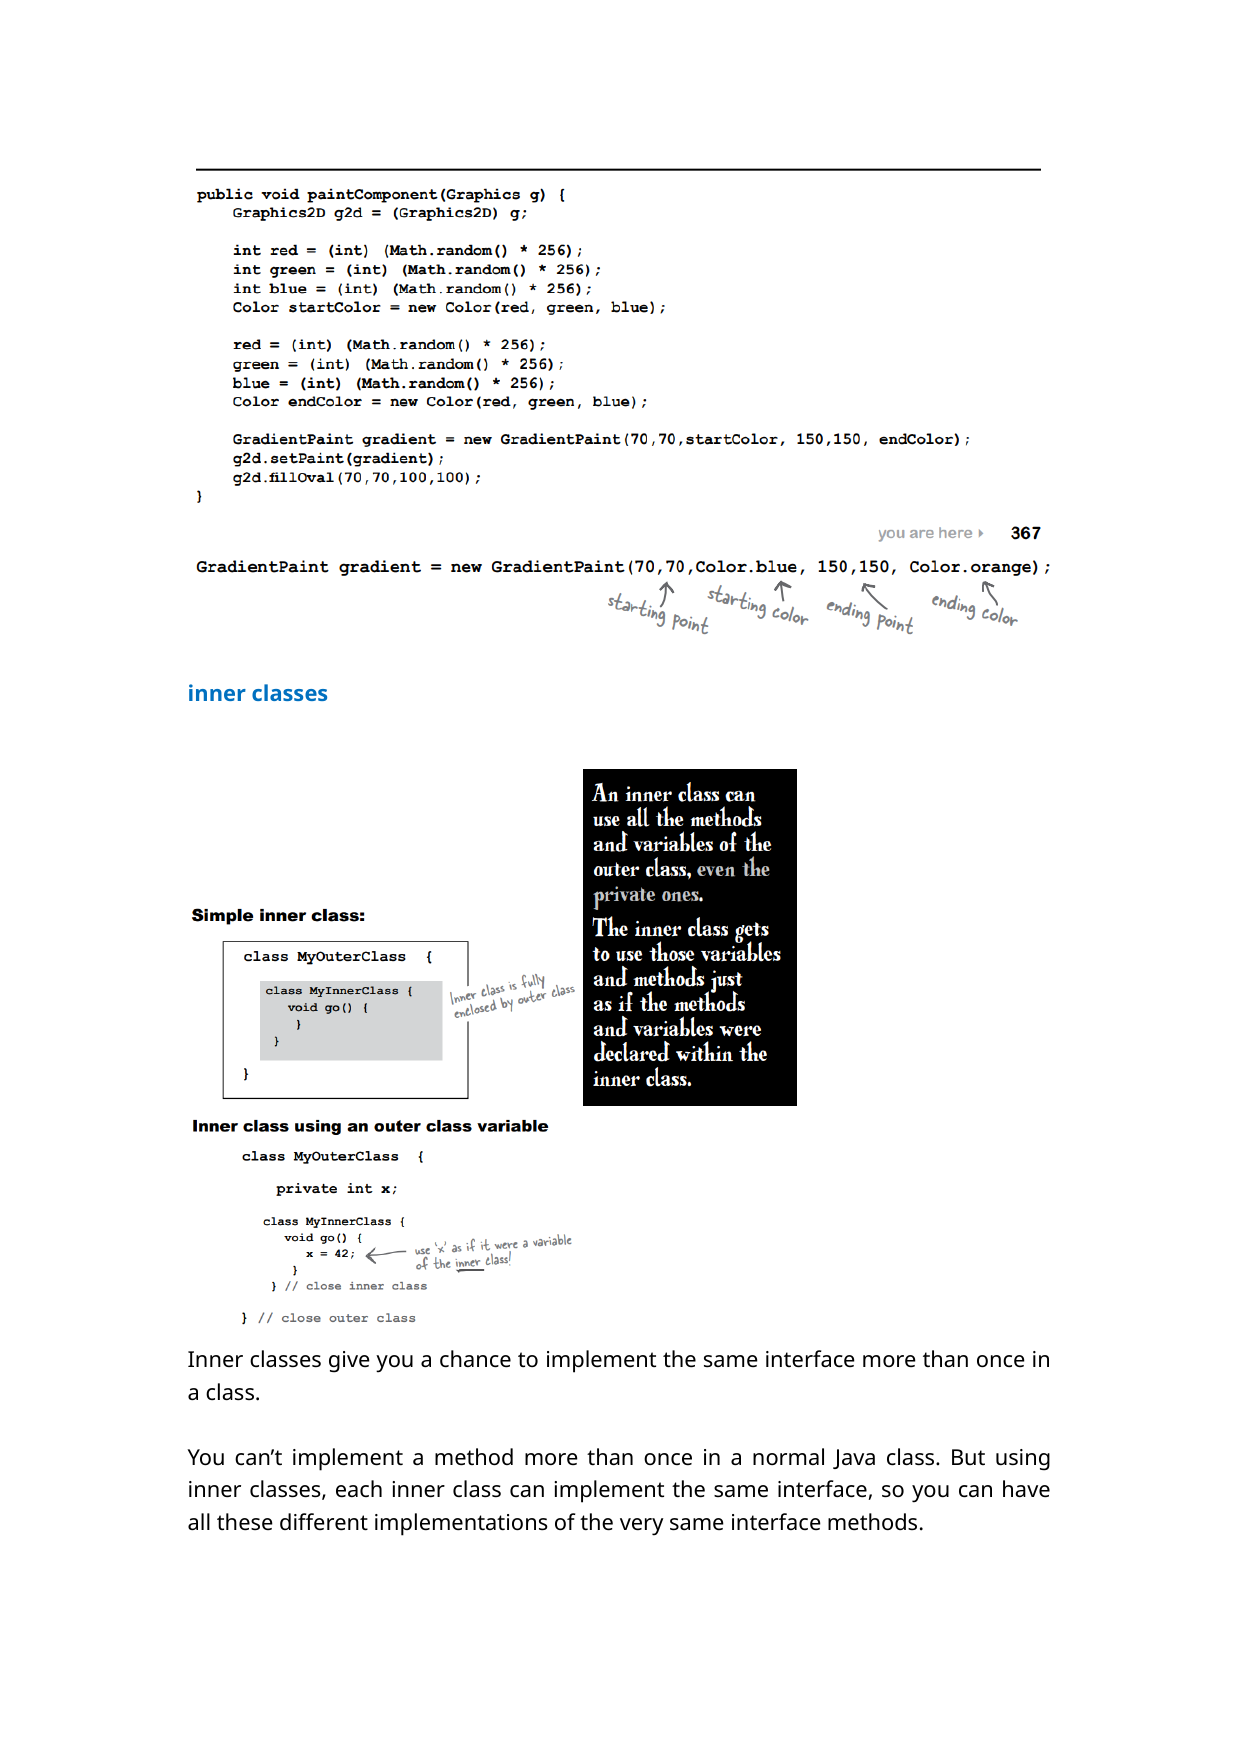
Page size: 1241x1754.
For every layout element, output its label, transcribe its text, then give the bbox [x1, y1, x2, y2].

picture [187, 1115, 581, 1329]
text Inner classes give you a chance to implement the same interface more than once in a class. [187, 1343, 1053, 1408]
picture [187, 552, 1053, 639]
subtitle inner classes [187, 677, 1053, 709]
picture [187, 764, 800, 1109]
text You can’t implement a method more than once in a normal Java class. But using inner classes, each inner class can implement the same interface, so you can have all these different implementations of the very same interface methods. [187, 1440, 1053, 1538]
picture [187, 162, 1053, 550]
